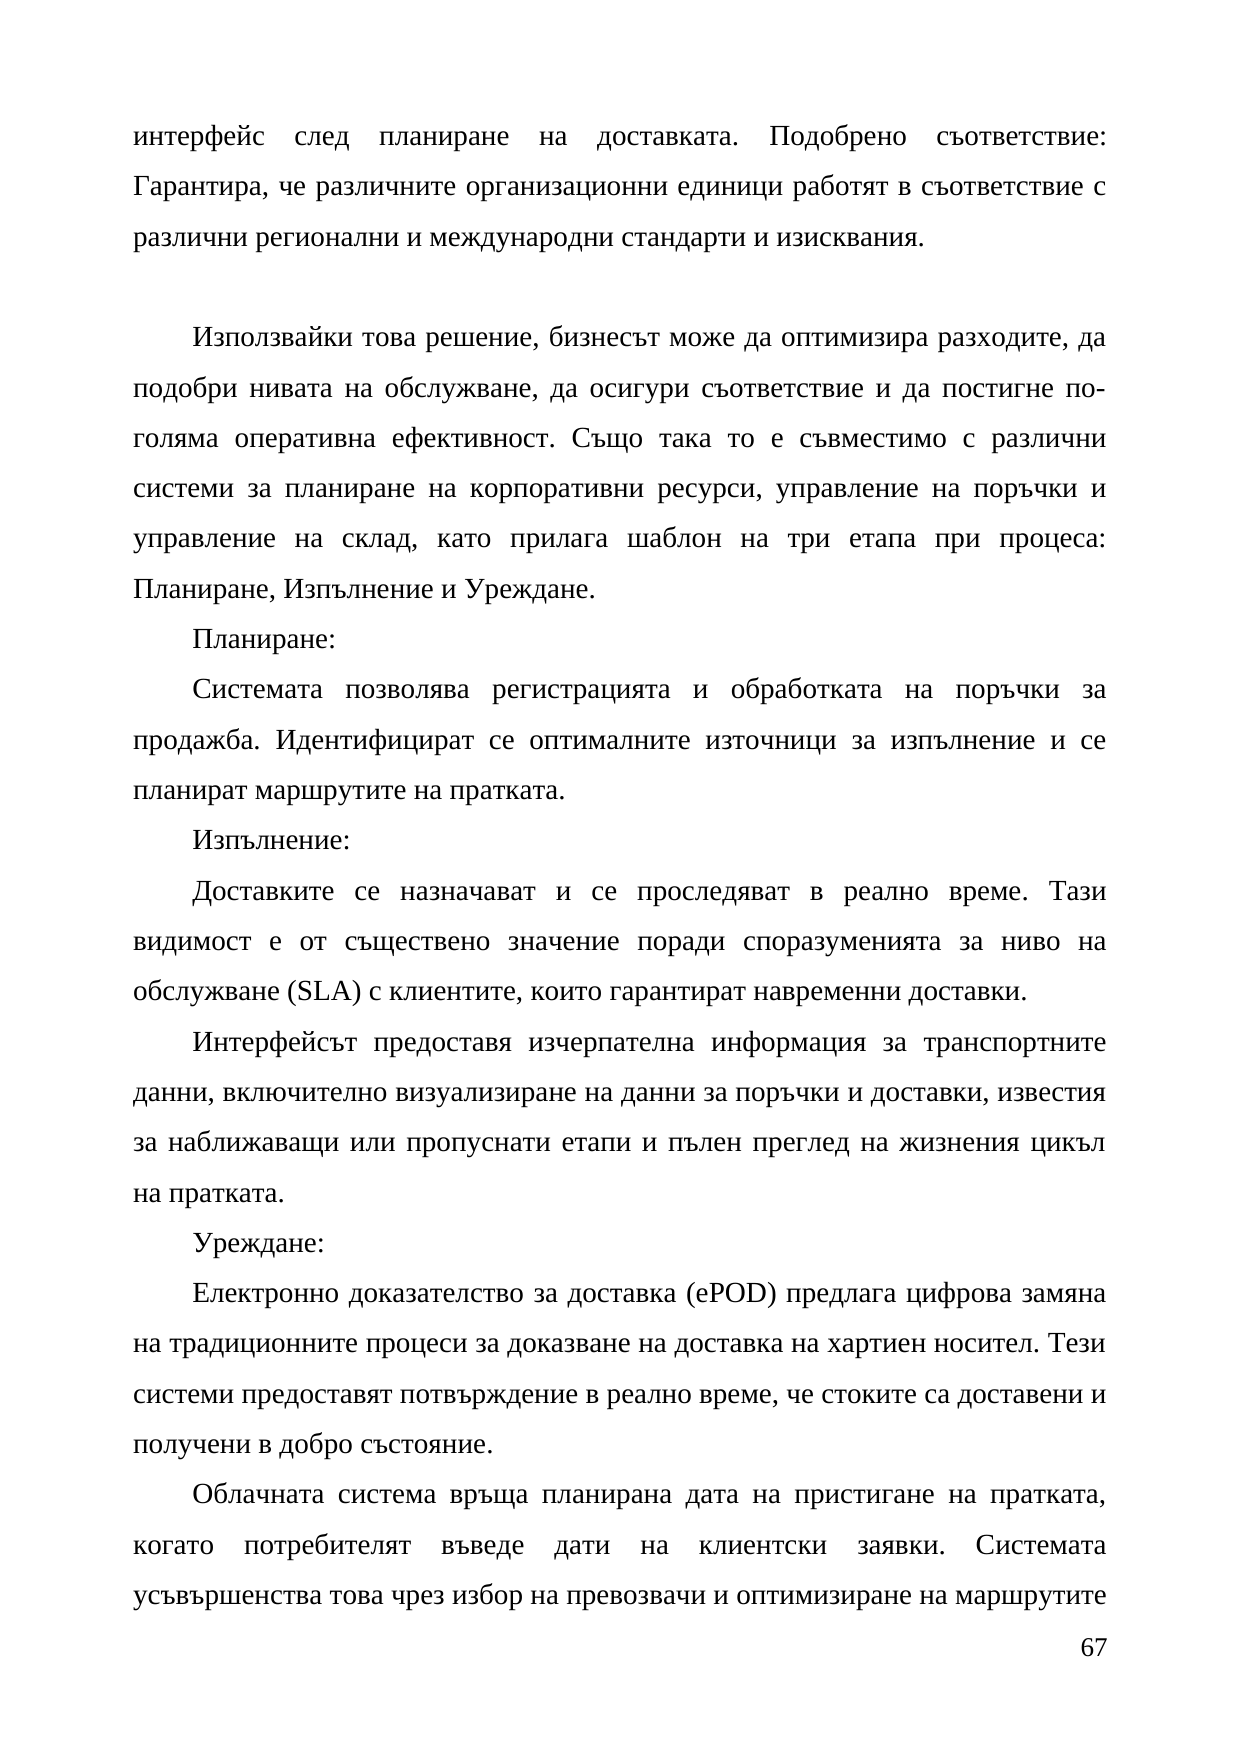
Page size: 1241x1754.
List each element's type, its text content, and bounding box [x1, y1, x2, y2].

text Интерфейсът предоставя изчерпателна информация за транспортните данни, включително визуализиране на данни за поръчки и доставки, известия за наближаващи или пропуснати етапи и пълен преглед на жизнения цикъл на пратката. [133, 1024, 1107, 1208]
text Системата позволява регистрацията и обработката на поръчки за продажба. Идентифицират се оптималните източници за изпълнение и се планират маршрутите на пратката. [133, 672, 1107, 806]
text Използвайки това решение, бизнесът може да оптимизира разходите, да подобри нивата на обслужване, да осигури съответствие и да постигне по-голяма оперативна ефективност. Също така то е съвместимо с различни системи за планиране на корпоративни ресурси, управление на поръчки и управление на склад, като прилага шаблон на три етапа при процеса: Планиране, Изпълнение и Уреждане. [133, 319, 1107, 604]
text Изпълнение: [133, 822, 1107, 856]
text Уреждане: [133, 1225, 1107, 1258]
text Доставките се назначават и се проследяват в реално време. Тази видимост е от съществено значение поради споразуменията за ниво на обслужване (SLA) с клиентите, които гарантират навременни доставки. [133, 873, 1107, 1007]
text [133, 118, 1107, 252]
text Планиране: [133, 621, 1107, 655]
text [133, 1477, 1107, 1611]
text Eлектронно доказателство за доставка (ePOD) предлага цифрова замяна на традиционните процеси за доказване на доставка на хартиен носител. Тези системи предоставят потвърждение в реално време, че стоките са доставени и получени в добро състояние. [133, 1275, 1107, 1460]
